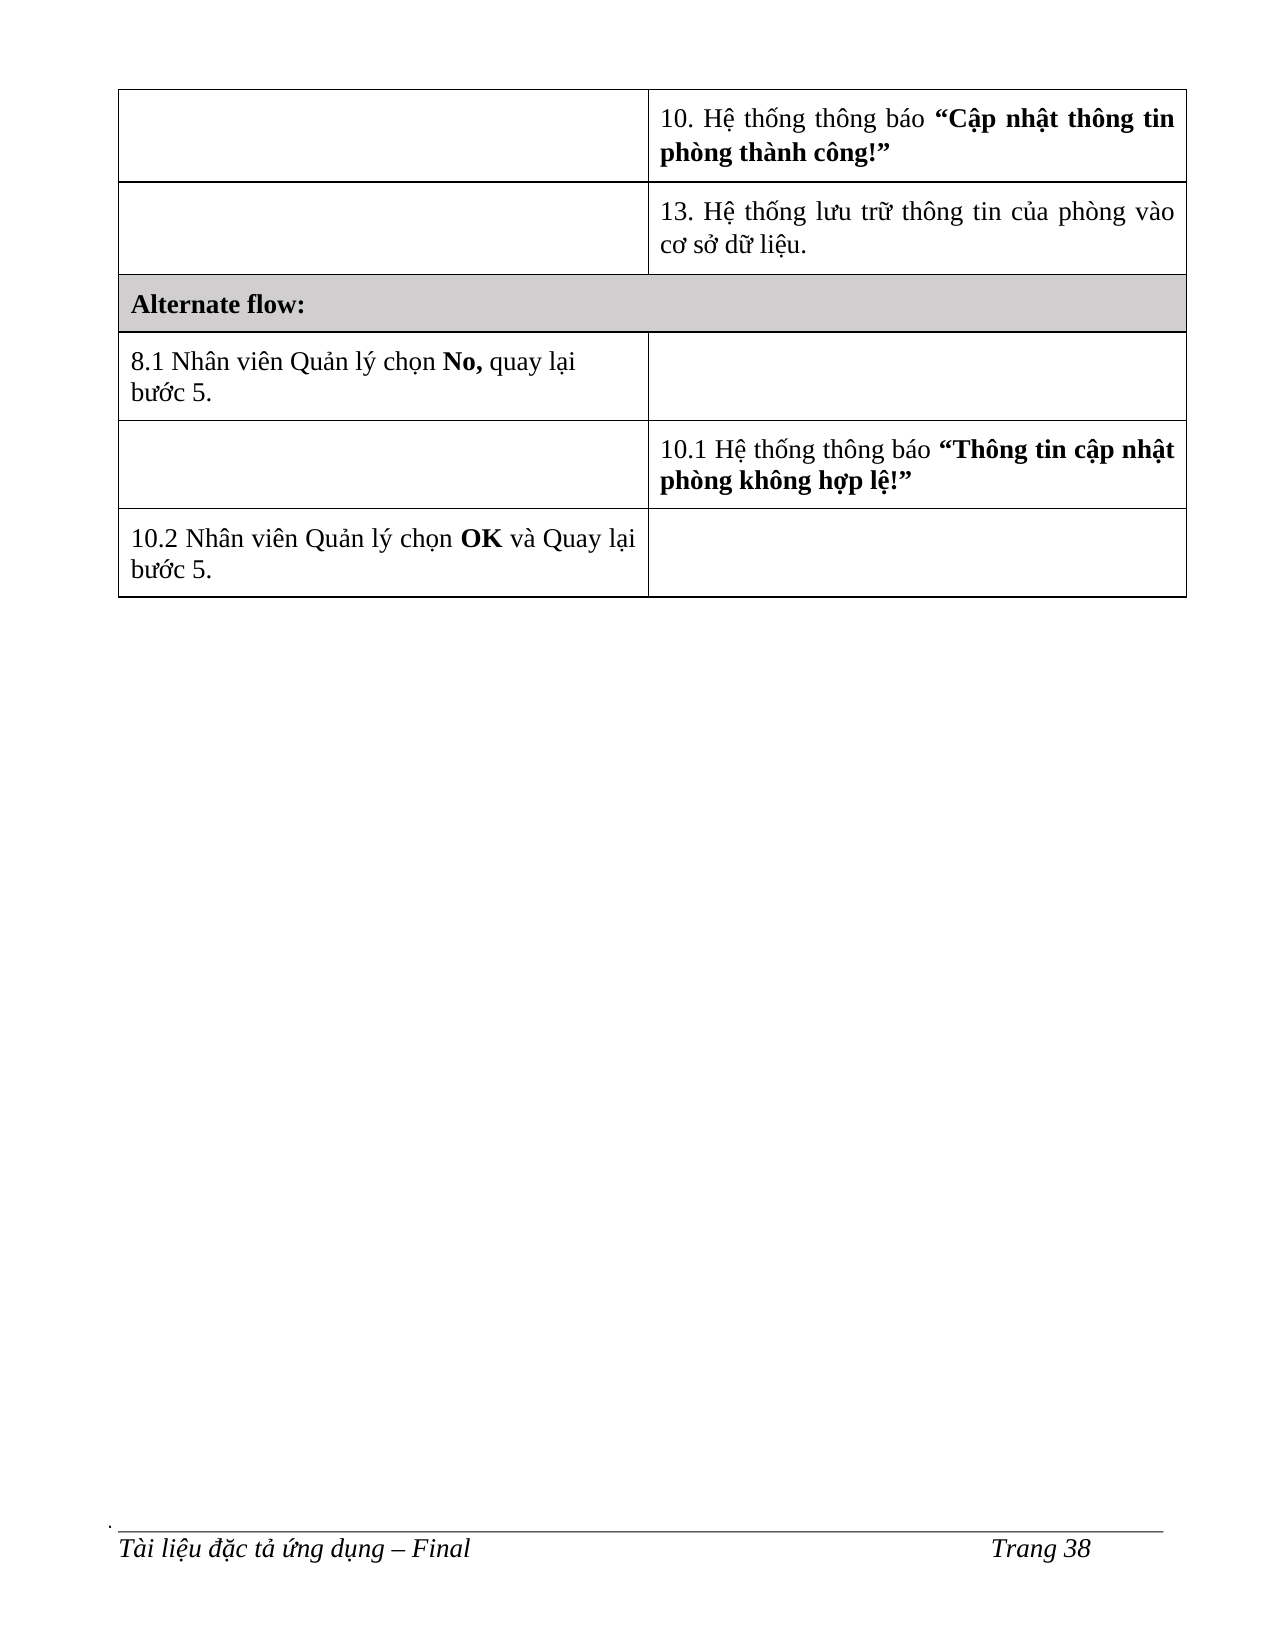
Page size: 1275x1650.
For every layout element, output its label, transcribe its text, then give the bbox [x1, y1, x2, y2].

table_cell 10.2 Nhân viên Quản lý chọn OK và Quay lại bước 5. [119, 509, 648, 596]
table_cell [649, 509, 1186, 596]
table_cell [119, 183, 648, 274]
table_cell 8.1 Nhân viên Quản lý chọn No, quay lại bước 5. [119, 333, 648, 420]
table_cell [119, 421, 648, 508]
table_cell Alternate flow: [119, 275, 1186, 331]
table_cell [119, 90, 648, 181]
table_cell 10.1 Hệ thống thông báo “Thông tin cập nhật phòng không hợp lệ!” [649, 421, 1186, 508]
table_cell 10. Hệ thống thông báo “Cập nhật thông tin phòng thành công!” [649, 90, 1186, 181]
table_cell 13. Hệ thống lưu trữ thông tin của phòng vào cơ sở dữ liệu. [649, 183, 1186, 274]
table_cell [649, 333, 1186, 420]
